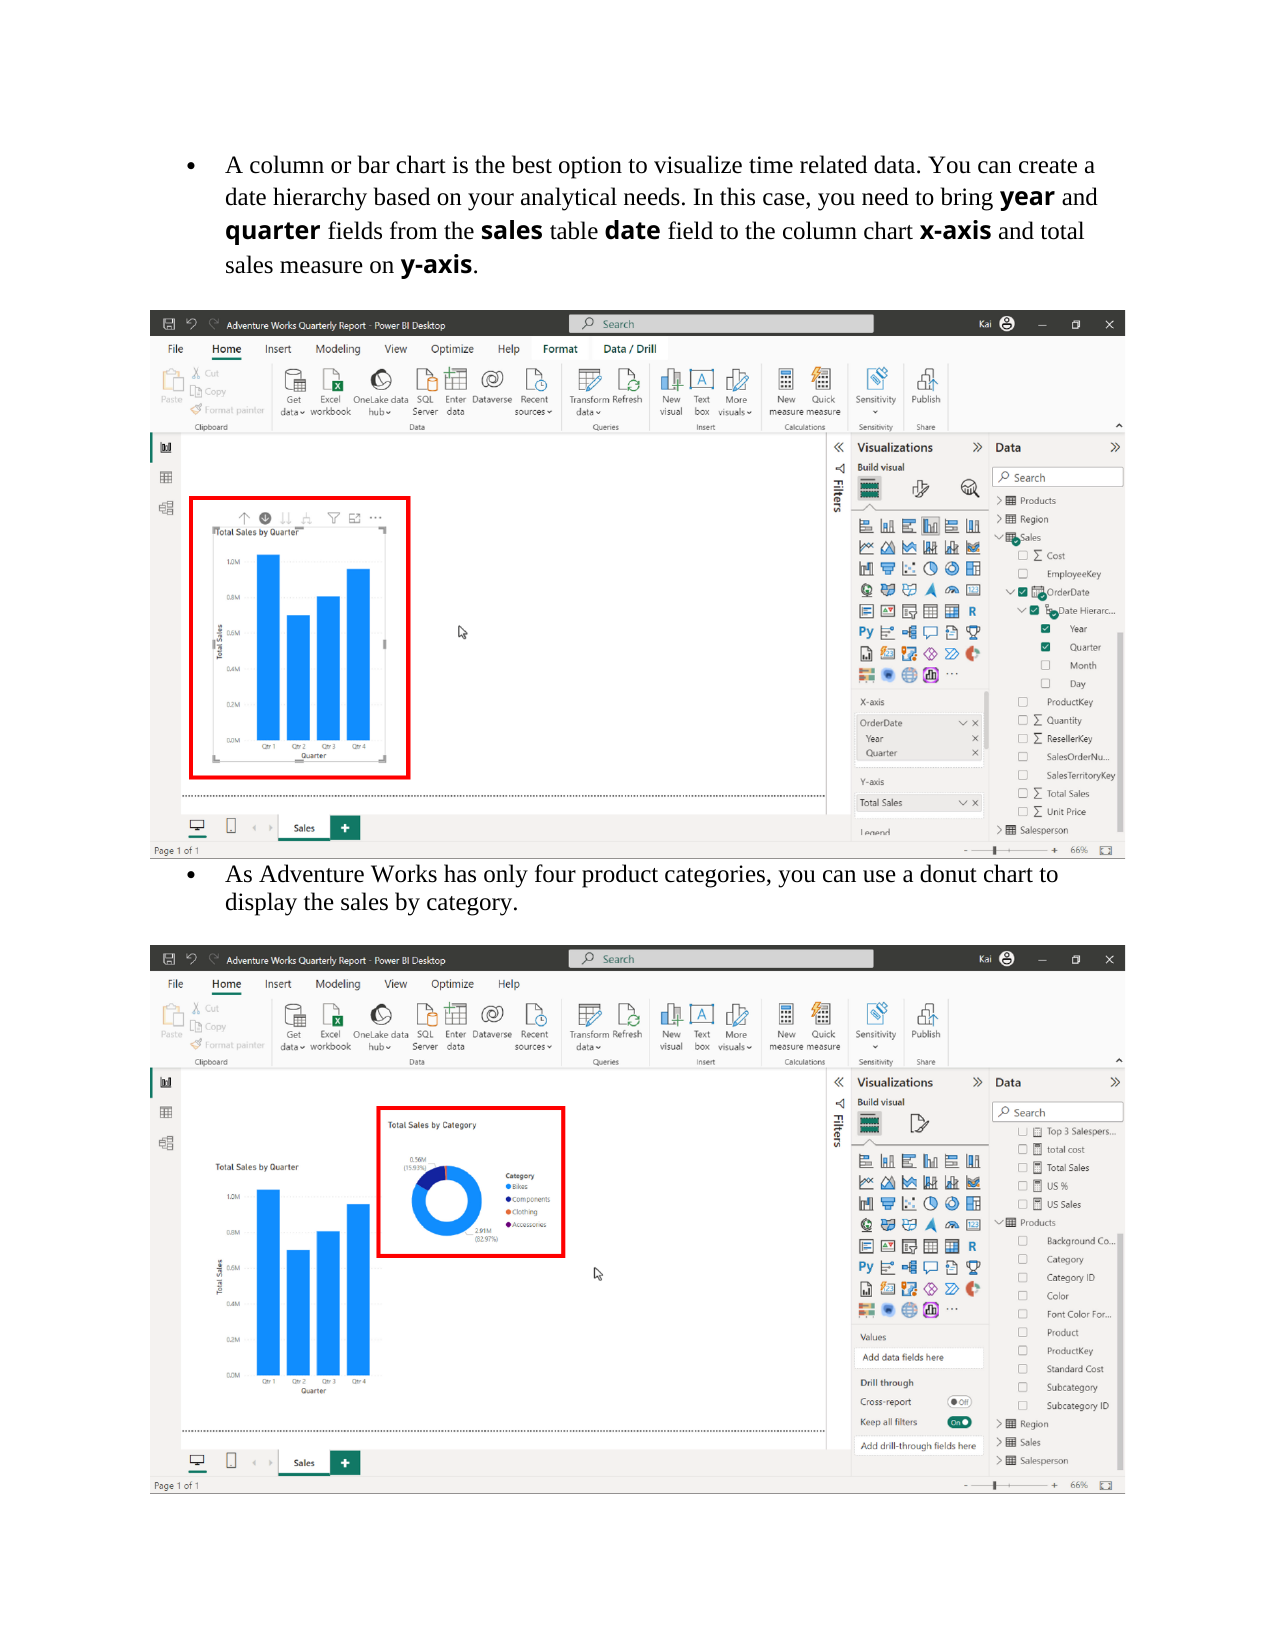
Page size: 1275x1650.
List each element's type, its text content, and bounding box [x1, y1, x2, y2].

picture [150, 310, 1125, 859]
picture [150, 945, 1125, 1494]
list As Adventure Works has only four product categories, you can use a donut chart to display the sales by category. [187, 859, 1125, 916]
list A column or bar chart is the best option to visualize time related data. You can create a date hierarchy based on your analytical needs. In this case, you need to bring year and quarter fields from the sales table date field to the column chart x-axis and total sales measure on y-axis. [187, 150, 1125, 281]
